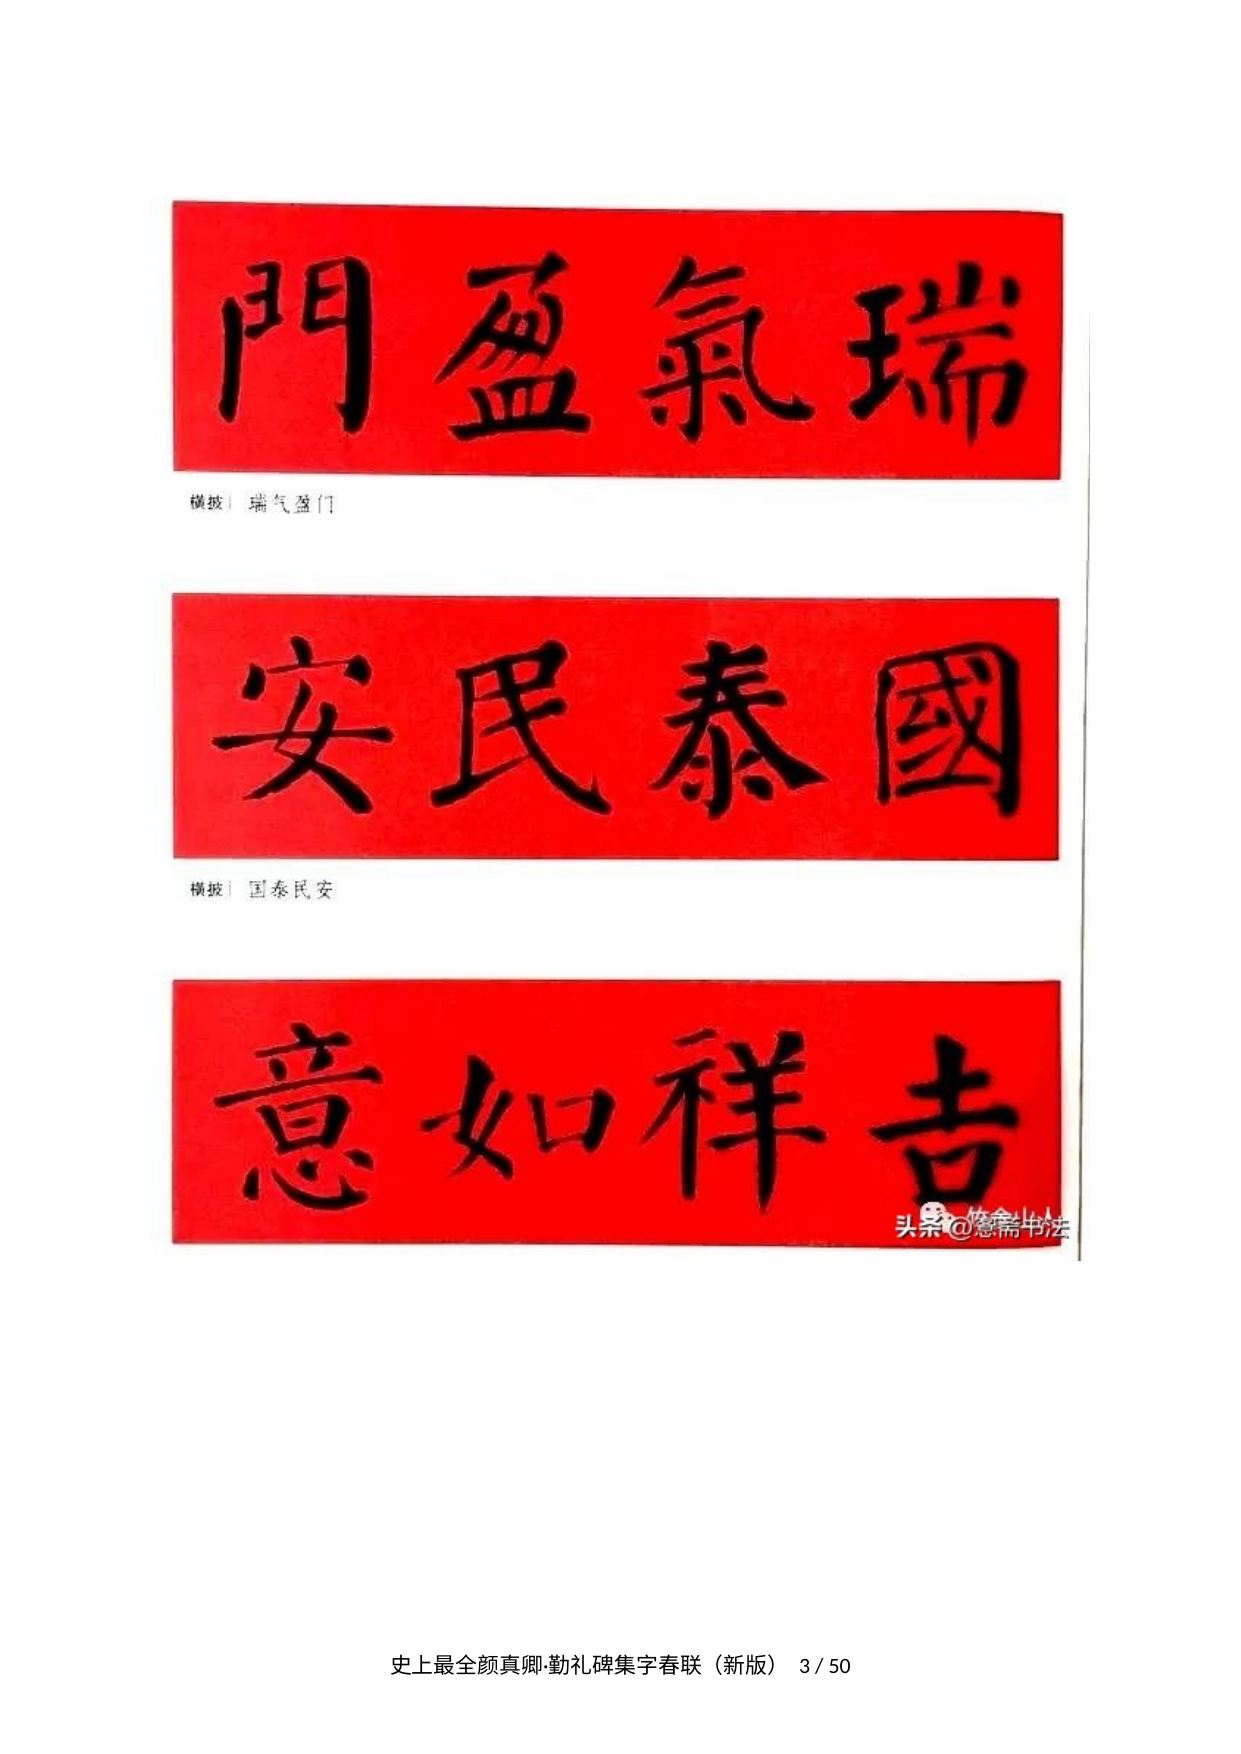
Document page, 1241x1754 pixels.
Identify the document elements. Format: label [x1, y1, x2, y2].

picture [150, 150, 1090, 1261]
